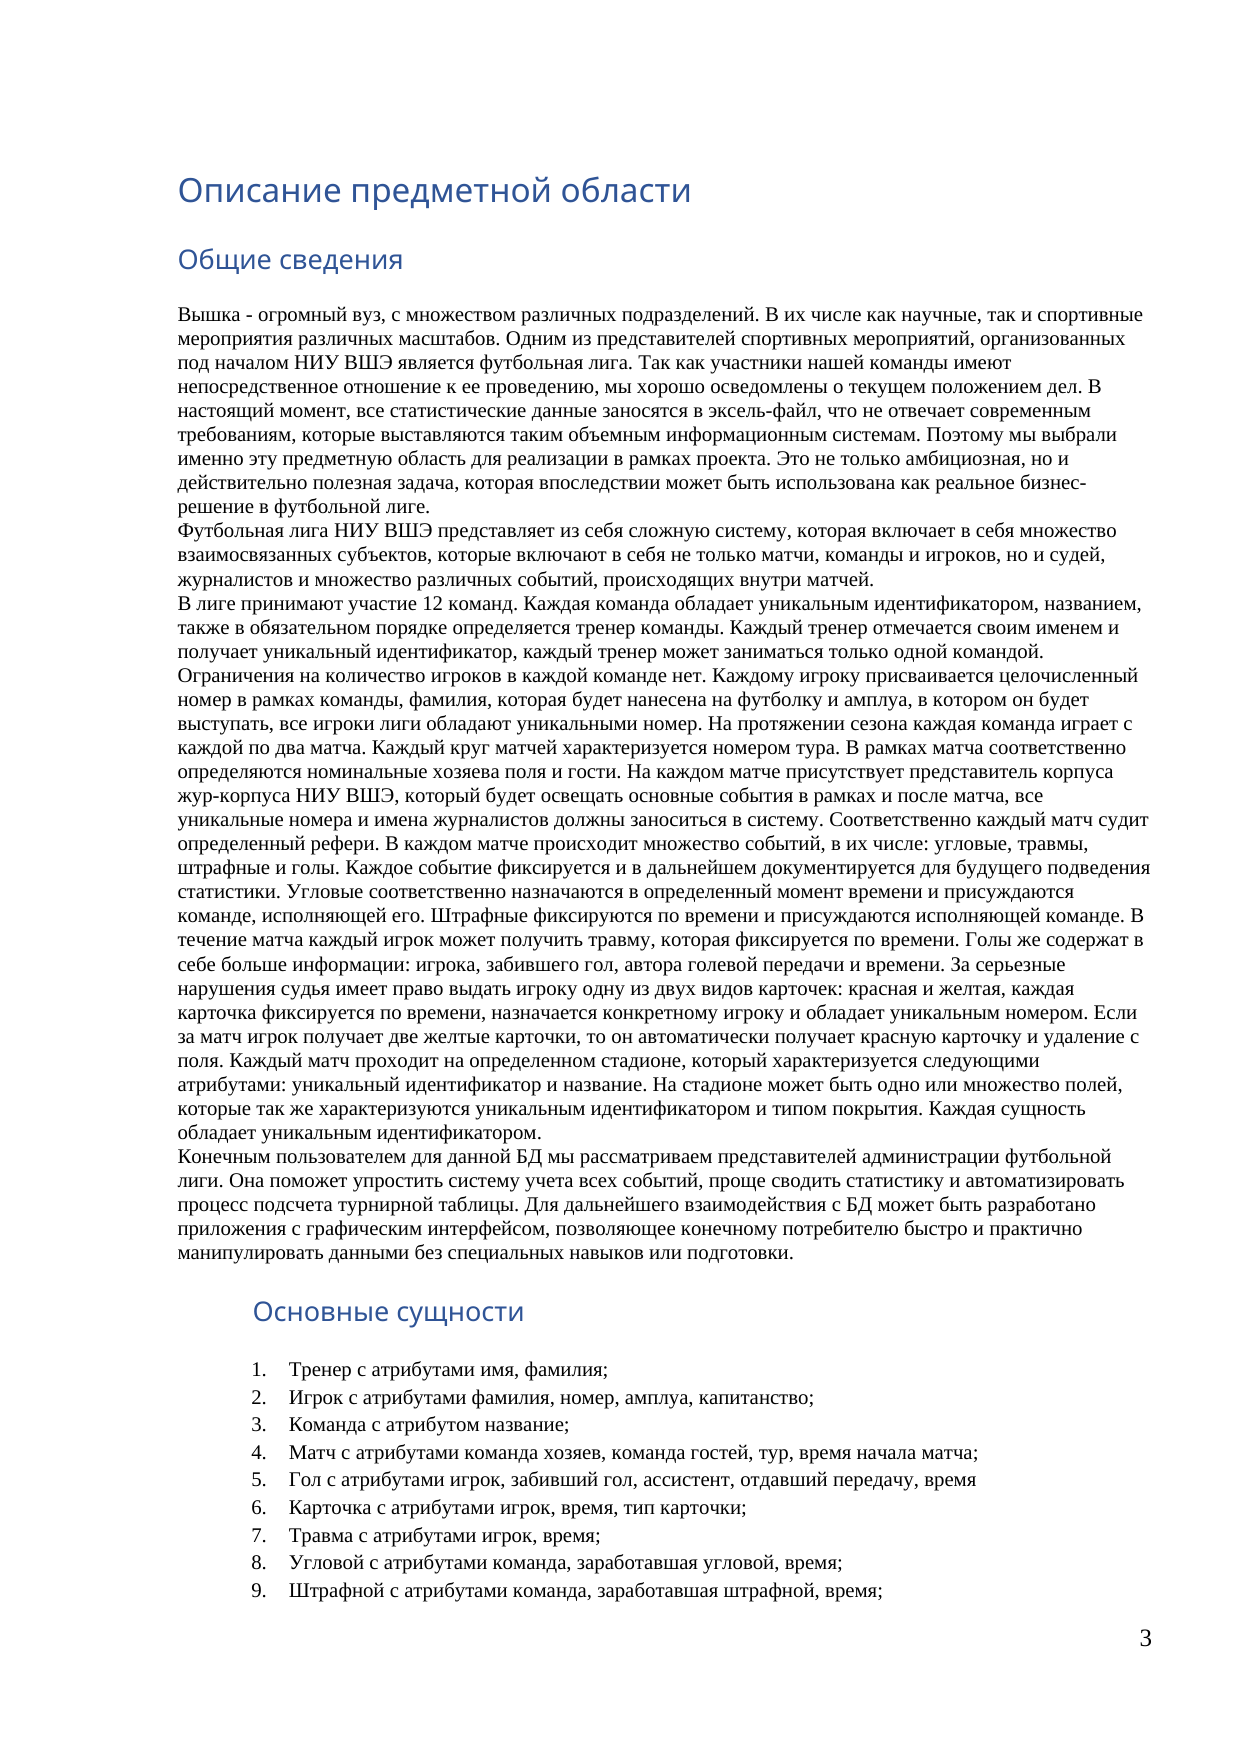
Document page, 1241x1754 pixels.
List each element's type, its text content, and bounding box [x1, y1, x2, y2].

list Карточка с атрибутами игрок, время, тип карточки; [251, 1495, 1152, 1519]
list Штрафной с атрибутами команда, заработавшая штрафной, время; [251, 1578, 1152, 1602]
list Матч с атрибутами команда хозяев, команда гостей, тур, время начала матча; [251, 1440, 1152, 1464]
list Травма с атрибутами игрок, время; [251, 1523, 1152, 1547]
list Угловой с атрибутами команда, заработавшая угловой, время; [251, 1550, 1152, 1574]
subtitle Описание предметной области [177, 167, 1152, 213]
subtitle Основные сущности [177, 1292, 1152, 1329]
list Игрок с атрибутами фамилия, номер, амплуа, капитанство; [251, 1384, 1152, 1409]
text Конечным пользователем для данной БД мы рассматриваем представителей администрации футбольной лиги. Она поможет упростить систему учета всех событий, проще сводить статистику и автоматизировать процесс подсчета турнирной таблицы. Для дальнейшего взаимодействия с БД может быть разработано приложения с графическим интерфейсом, позволяющее конечному потребителю быстро и практично манипулировать данными без специальных навыков или подготовки. [177, 1144, 1152, 1264]
list Тренер с атрибутами имя, фамилия; [251, 1357, 1152, 1381]
list Команда с атрибутом название; [251, 1412, 1152, 1436]
list Гол с атрибутами игрок, забивший гол, ассистент, отдавший передачу, время [251, 1467, 1152, 1491]
text Футбольная лига НИУ ВШЭ представляет из себя сложную систему, которая включает в себя множество взаимосвязанных субъектов, которые включают в себя не только матчи, команды и игроков, но и судей, журналистов и множество различных событий, происходящих внутри матчей. В лиге принимают участие 12 команд. Каждая команда обладает уникальным идентификатором, названием, также в обязательном порядке определяется тренер команды. Каждый тренер отмечается своим именем и получает уникальный идентификатор, каждый тренер может заниматься только одной командой. Ограничения на количество игроков в каждой команде нет. Каждому игроку присваивается целочисленный номер в рамках команды, фамилия, которая будет нанесена на футболку и амплуа, в котором он будет выступать, все игроки лиги обладают уникальными номер. На протяжении сезона каждая команда играет с каждой по два матча. Каждый круг матчей характеризуется номером тура. В рамках матча соответственно определяются номинальные хозяева поля и гости. На каждом матче присутствует представитель корпуса жур-корпуса НИУ ВШЭ, который будет освещать основные события в рамках и после матча, все уникальные номера и имена журналистов должны заноситься в систему. Соответственно каждый матч судит определенный рефери. В каждом матче происходит множество событий, в их числе: угловые, травмы, штрафные и голы. Каждое событие фиксируется и в дальнейшем документируется для будущего подведения статистики. Угловые соответственно назначаются в определенный момент времени и присуждаются команде, исполняющей его. Штрафные фиксируются по времени и присуждаются исполняющей команде. В течение матча каждый игрок может получить травму, которая фиксируется по времени. Голы же содержат в себе больше информации: игрока, забившего гол, автора голевой передачи и времени. За серьезные нарушения судья имеет право выдать игроку одну из двух видов карточек: красная и желтая, каждая карточка фиксируется по времени, назначается конкретному игроку и обладает уникальным номером. Если за матч игрок получает две желтые карточки, то он автоматически получает красную карточку и удаление с поля. Каждый матч проходит на определенном стадионе, который характеризуется следующими атрибутами: уникальный идентификатор и название. На стадионе может быть одно или множество полей, которые так же характеризуются уникальным идентификатором и типом покрытия. Каждая сущность обладает уникальным идентификатором. [177, 518, 1152, 1144]
subtitle Общие сведения [177, 241, 1152, 278]
text Вышка - огромный вуз, с множеством различных подразделений. В их числе как научные, так и спортивные мероприятия различных масштабов. Одним из представителей спортивных мероприятий, организованных под началом НИУ ВШЭ является футбольная лига. Так как участники нашей команды имеют непосредственное отношение к ее проведению, мы хорошо осведомлены о текущем положением дел. В настоящий момент, все статистические данные заносятся в эксель-файл, что не отвечает современным требованиям, которые выставляются таким объемным информационным системам. Поэтому мы выбрали именно эту предметную область для реализации в рамках проекта. Это не только амбициозная, но и действительно полезная задача, которая впоследствии может быть использована как реальное бизнес-решение в футбольной лиге. [177, 302, 1152, 518]
